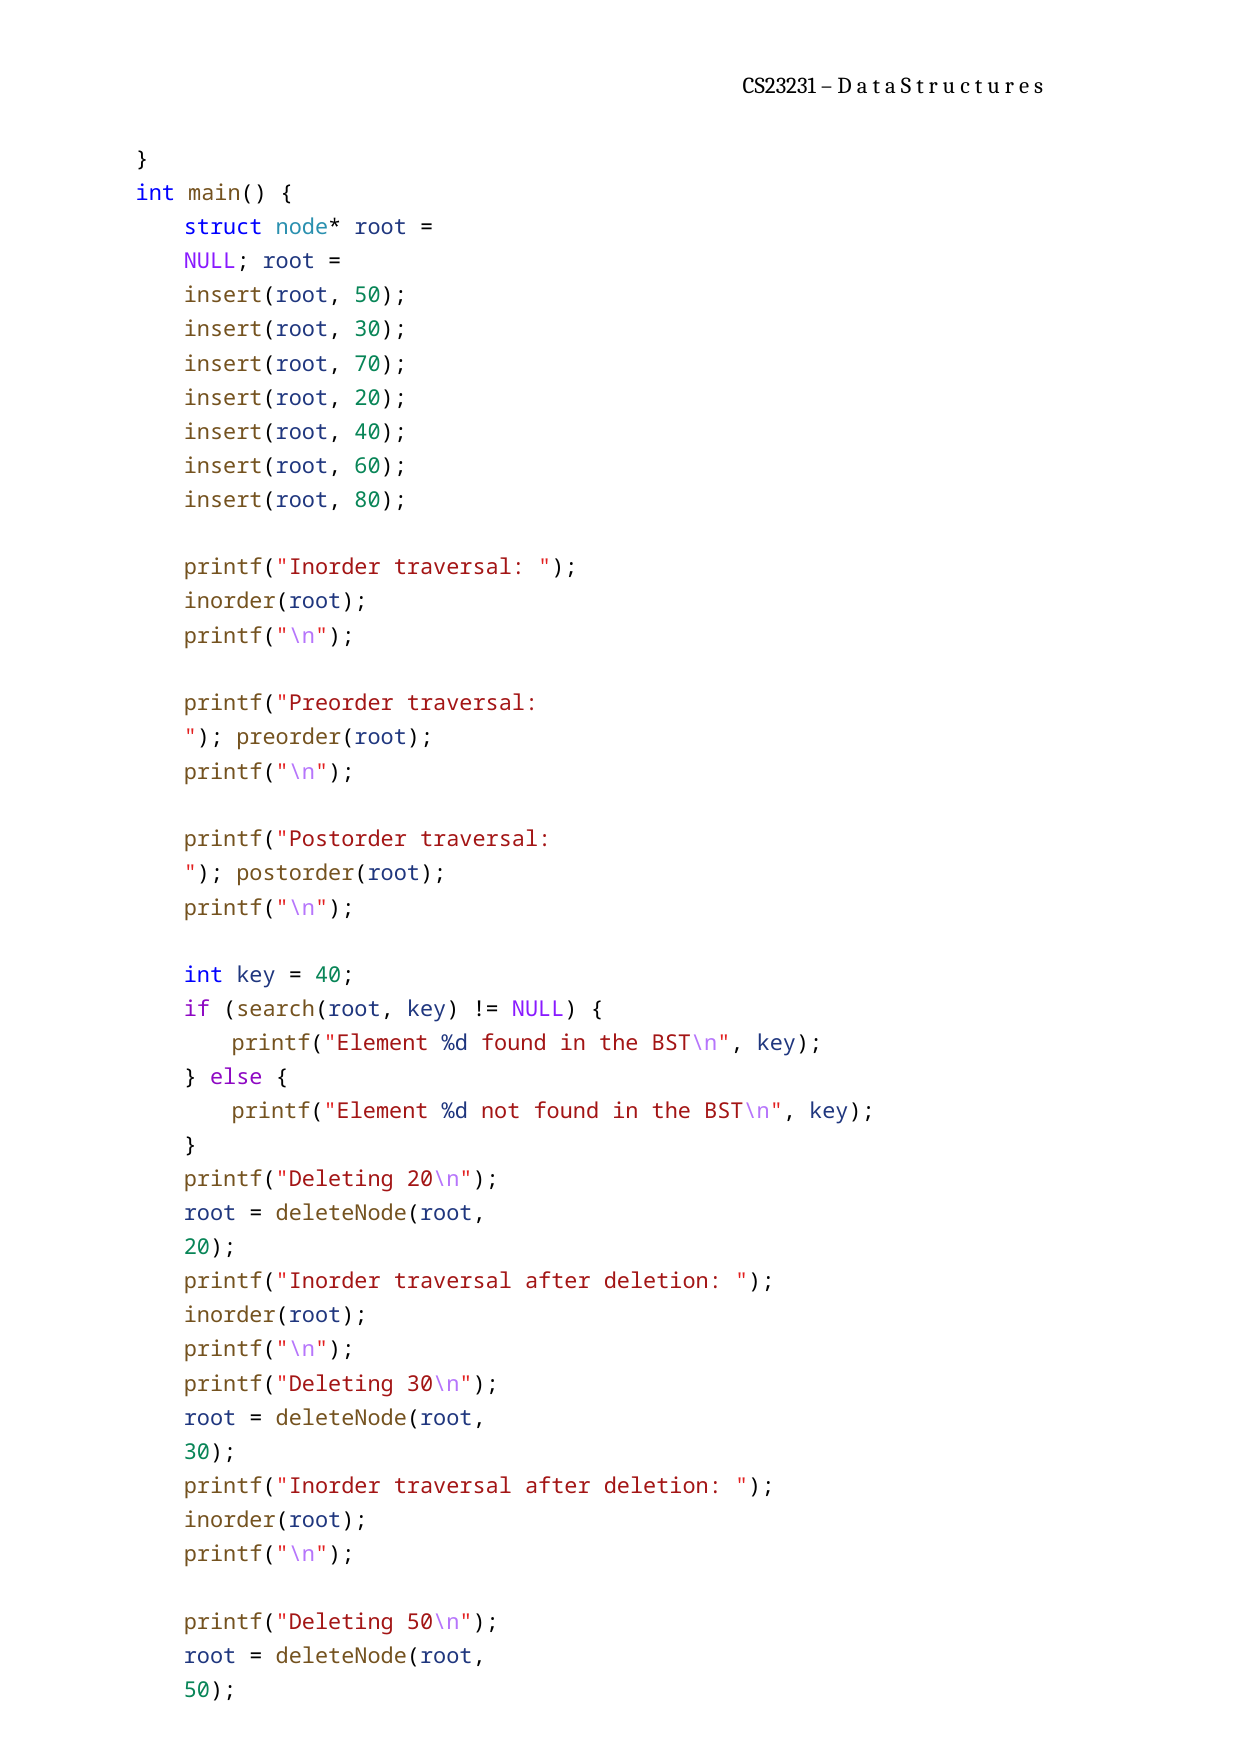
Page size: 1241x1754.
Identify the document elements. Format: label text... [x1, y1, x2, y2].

text } [183, 1129, 1159, 1158]
text printf("\n"); [183, 892, 1159, 921]
text printf("Deleting 20\n"); root = deleteNode(root, 20); [183, 1162, 520, 1261]
text printf("\n"); [183, 1538, 1159, 1568]
text printf("\n"); printf("Deleting 30\n"); root = deleteNode(root, 30); [183, 1333, 520, 1466]
text } else { [183, 1061, 1159, 1091]
text } [135, 143, 1159, 173]
text printf("Element %d found in the BST\n", key); [231, 1027, 1159, 1057]
text insert(root, 20); [183, 382, 1159, 412]
text printf("Inorder traversal: "); inorder(root); [183, 551, 590, 615]
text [183, 1470, 857, 1534]
text int main() { [135, 177, 1159, 207]
text printf("Deleting 50\n"); root = deleteNode(root, 50); [183, 1606, 520, 1704]
text int key = 40; [183, 959, 1159, 989]
text printf("Postorder traversal: "); postorder(root); [183, 823, 590, 887]
text printf("\n"); [183, 619, 1159, 649]
text insert(root, 40); [183, 416, 1159, 446]
text insert(root, 60); [183, 450, 1159, 479]
text insert(root, 70); [183, 348, 1159, 377]
text printf("Inorder traversal after deletion: "); inorder(root); [183, 1265, 857, 1329]
text printf("Preorder traversal: "); preorder(root); [183, 687, 590, 751]
text struct node* root = NULL; root = insert(root, 50); insert(root, 30); [183, 211, 484, 343]
text if (search(root, key) != NULL) { [183, 993, 1159, 1023]
text insert(root, 80); [183, 483, 1159, 513]
text printf("Element %d not found in the BST\n", key); [231, 1095, 1159, 1124]
text printf("\n"); [183, 756, 1159, 785]
